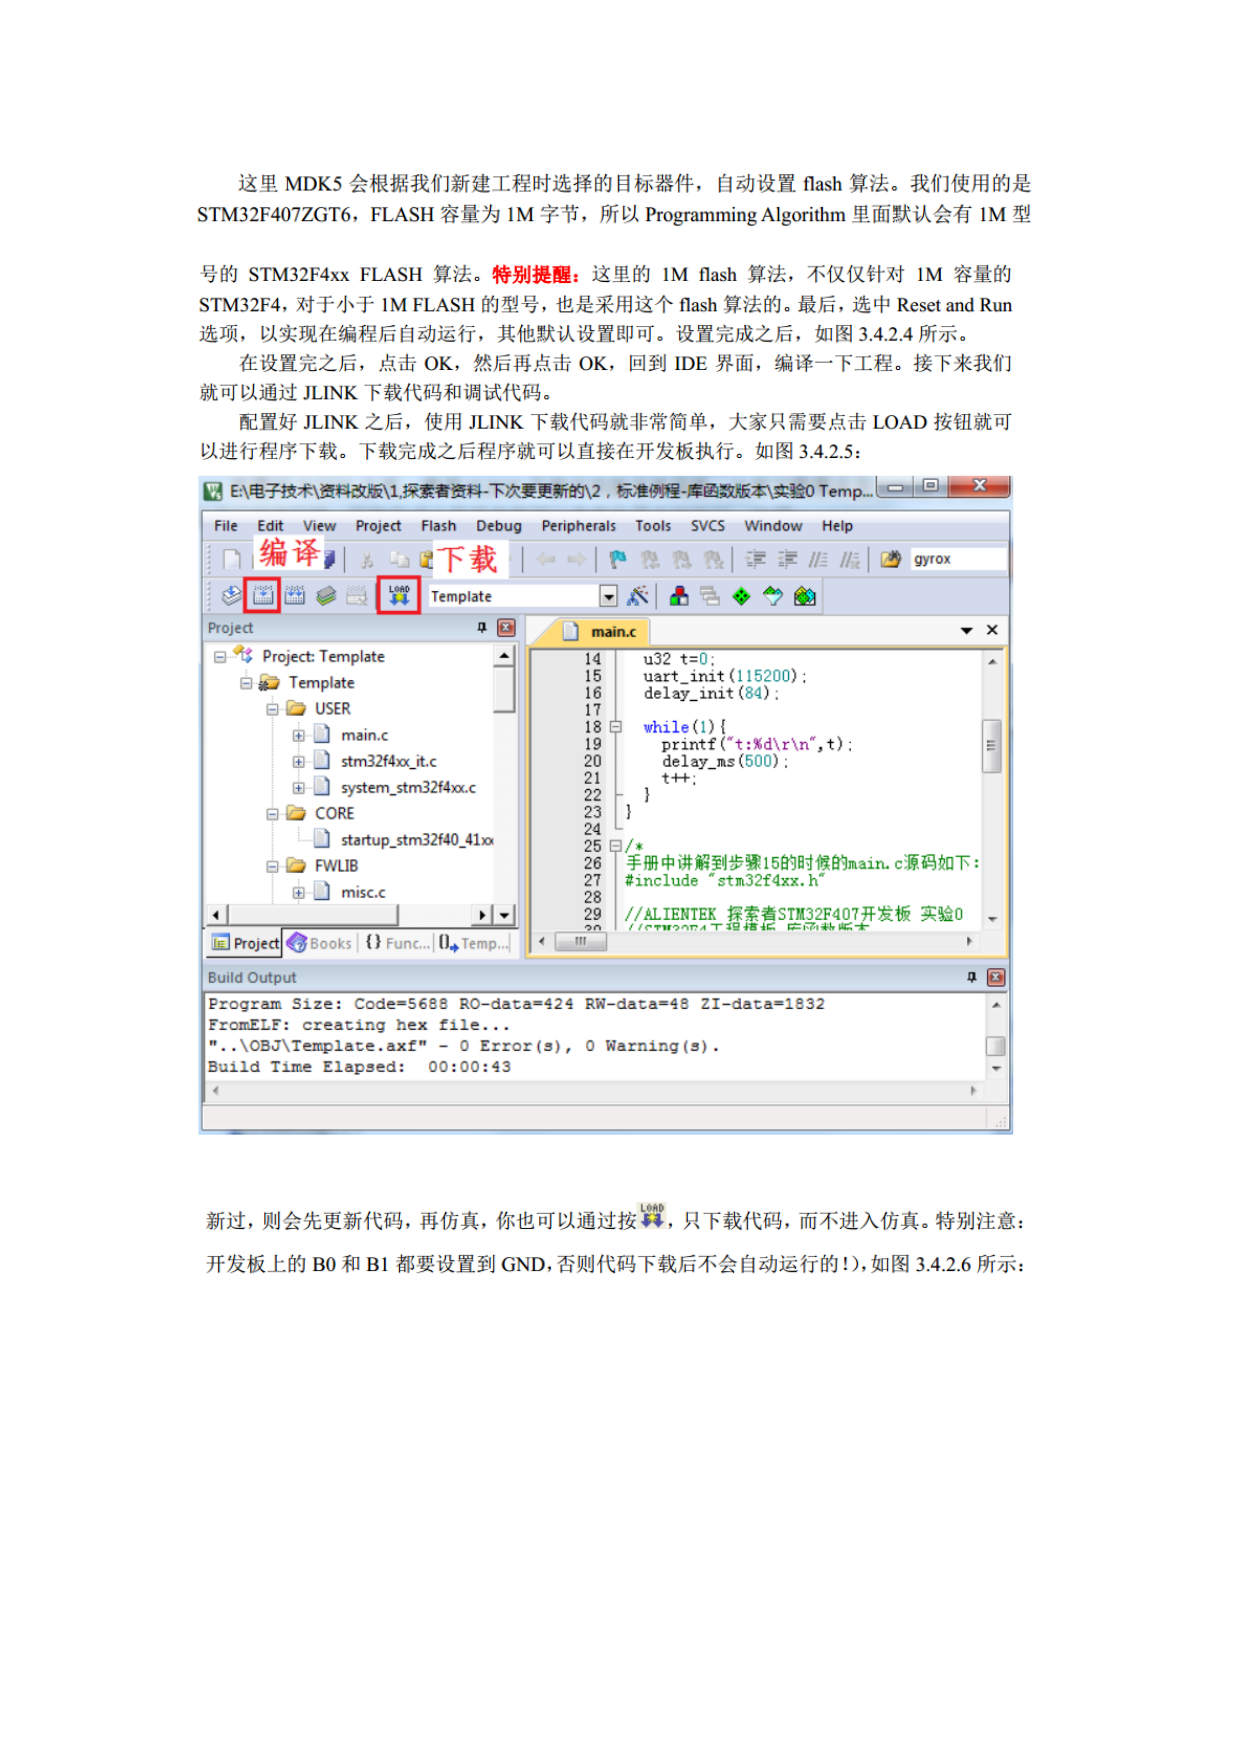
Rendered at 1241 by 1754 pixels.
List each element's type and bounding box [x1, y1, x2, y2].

picture [187, 1202, 1053, 1297]
picture [187, 162, 1052, 241]
picture [187, 259, 1052, 1141]
